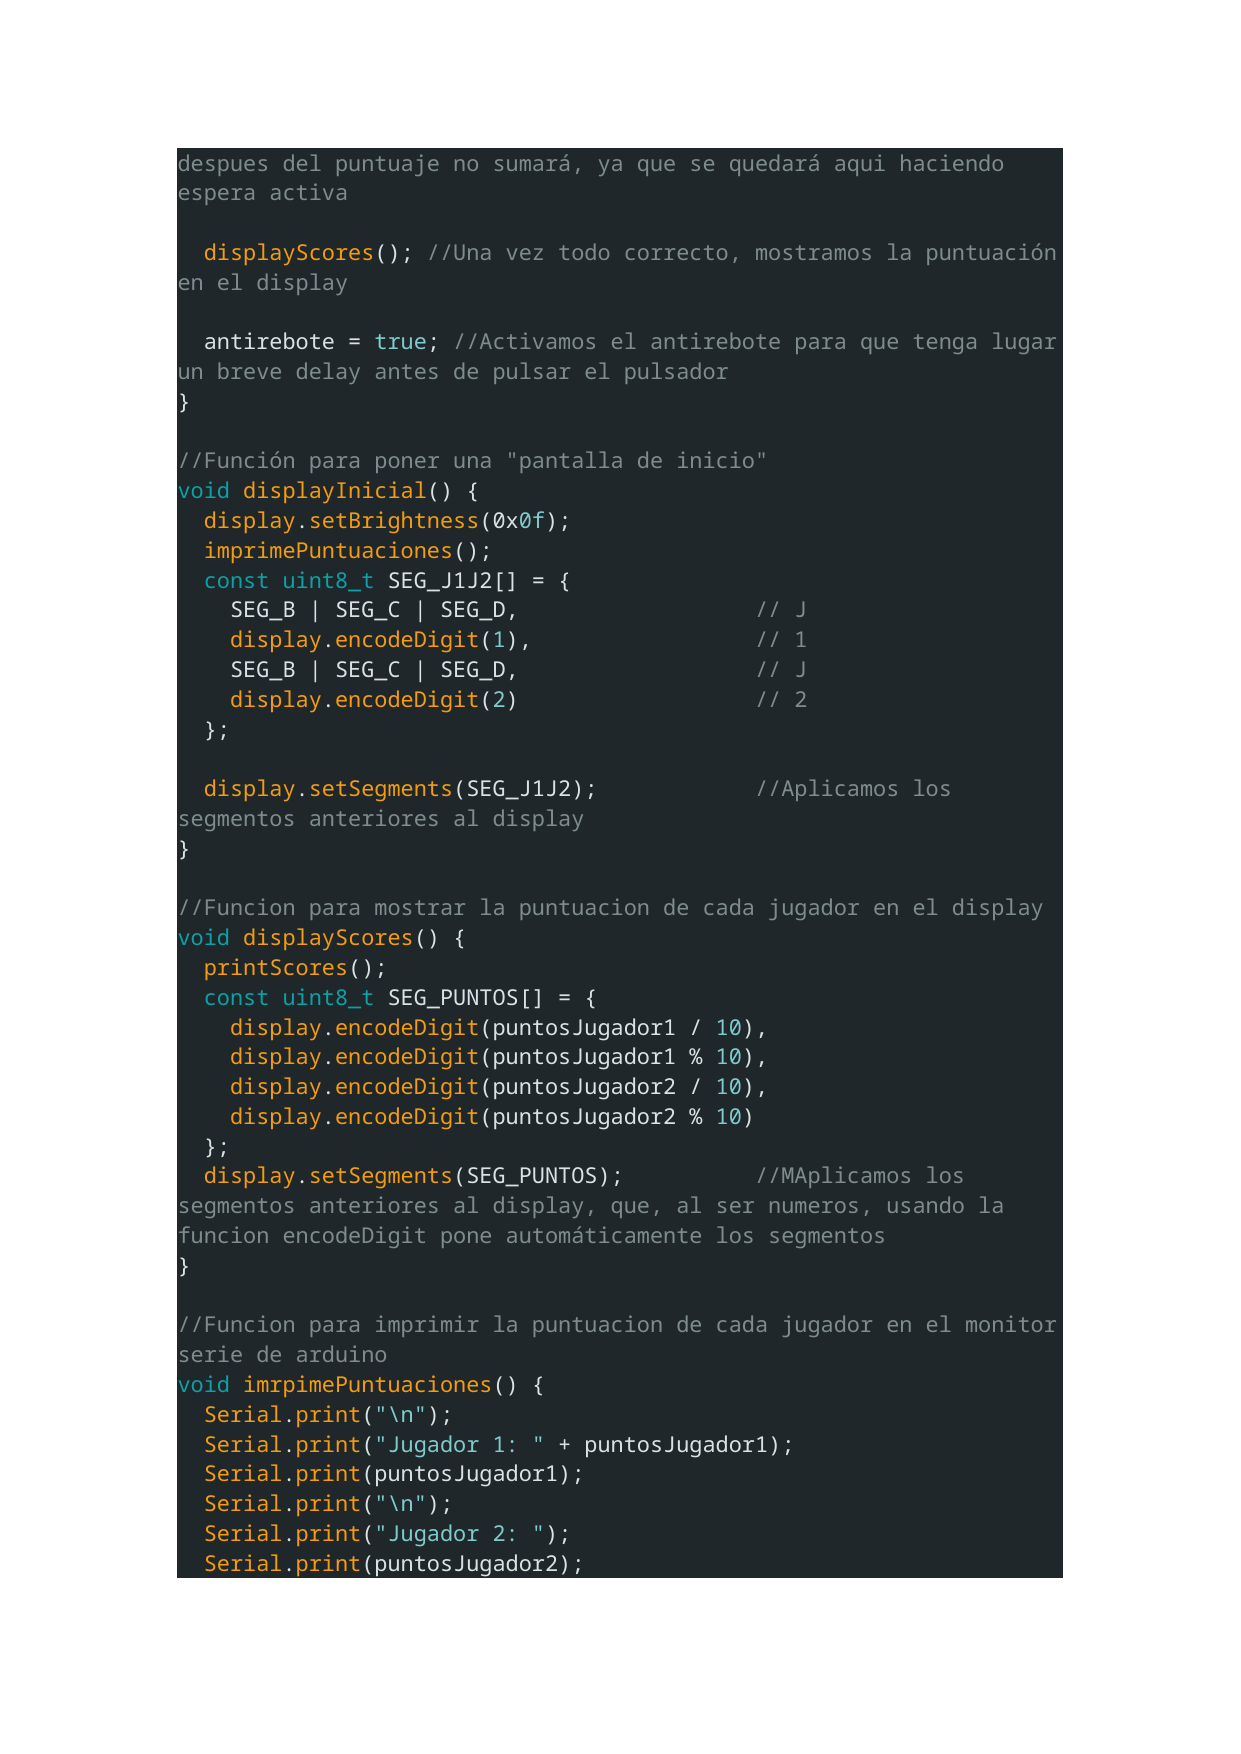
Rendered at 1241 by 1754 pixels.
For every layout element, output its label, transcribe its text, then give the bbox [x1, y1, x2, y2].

text SEG_B | SEG_C | SEG_D, // J [177, 654, 1063, 684]
text display.encodeDigit(puntosJugador2 / 10), [177, 1071, 1063, 1101]
text SEG_B | SEG_C | SEG_D, // J [177, 594, 1063, 624]
text printScores(); [177, 952, 1063, 982]
text display.encodeDigit(puntosJugador2 % 10) [177, 1101, 1063, 1131]
text Serial.print("\n"); [177, 1488, 1063, 1518]
text imprimePuntuaciones(); [177, 535, 1063, 565]
text display.encodeDigit(2) // 2 [177, 684, 1063, 714]
text display.setSegments(SEG_PUNTOS); //MAplicamos los segmentos anteriores al display, que, al ser numeros, usando la funcion encodeDigit pone automáticamente los segmentos [177, 1161, 1063, 1250]
text const uint8_t SEG_PUNTOS[] = { [177, 982, 1063, 1012]
text //Funcion para imprimir la puntuacion de cada jugador en el monitor serie de arduino [177, 1309, 1063, 1369]
text } [177, 833, 1063, 863]
text display.encodeDigit(1), // 1 [177, 624, 1063, 654]
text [177, 148, 1063, 207]
text void imrpimePuntuaciones() { [177, 1369, 1063, 1399]
text antirebote = true; //Activamos el antirebote para que tenga lugar un breve delay antes de pulsar el pulsador [177, 326, 1063, 386]
text Serial.print("Jugador 2: "); [177, 1518, 1063, 1548]
text Serial.print(puntosJugador2); [177, 1548, 1063, 1578]
text display.setSegments(SEG_J1J2); //Aplicamos los segmentos anteriores al display [177, 773, 1063, 833]
text display.encodeDigit(puntosJugador1 / 10), [177, 1012, 1063, 1041]
text display.setBrightness(0x0f); [177, 505, 1063, 535]
text displayScores(); //Una vez todo correcto, mostramos la puntuación en el display [177, 237, 1063, 297]
text }; [177, 1131, 1063, 1161]
text display.encodeDigit(puntosJugador1 % 10), [177, 1041, 1063, 1071]
text void displayScores() { [177, 922, 1063, 952]
text //Función para poner una "pantalla de inicio" [177, 446, 1063, 475]
text Serial.print("Jugador 1: " + puntosJugador1); [177, 1429, 1063, 1458]
text } [177, 386, 1063, 416]
text Serial.print("\n"); [177, 1399, 1063, 1429]
text const uint8_t SEG_J1J2[] = { [177, 565, 1063, 594]
text } [177, 1250, 1063, 1280]
text Serial.print(puntosJugador1); [177, 1458, 1063, 1488]
text void displayInicial() { [177, 475, 1063, 505]
text //Funcion para mostrar la puntuacion de cada jugador en el display [177, 892, 1063, 922]
text }; [177, 714, 1063, 743]
